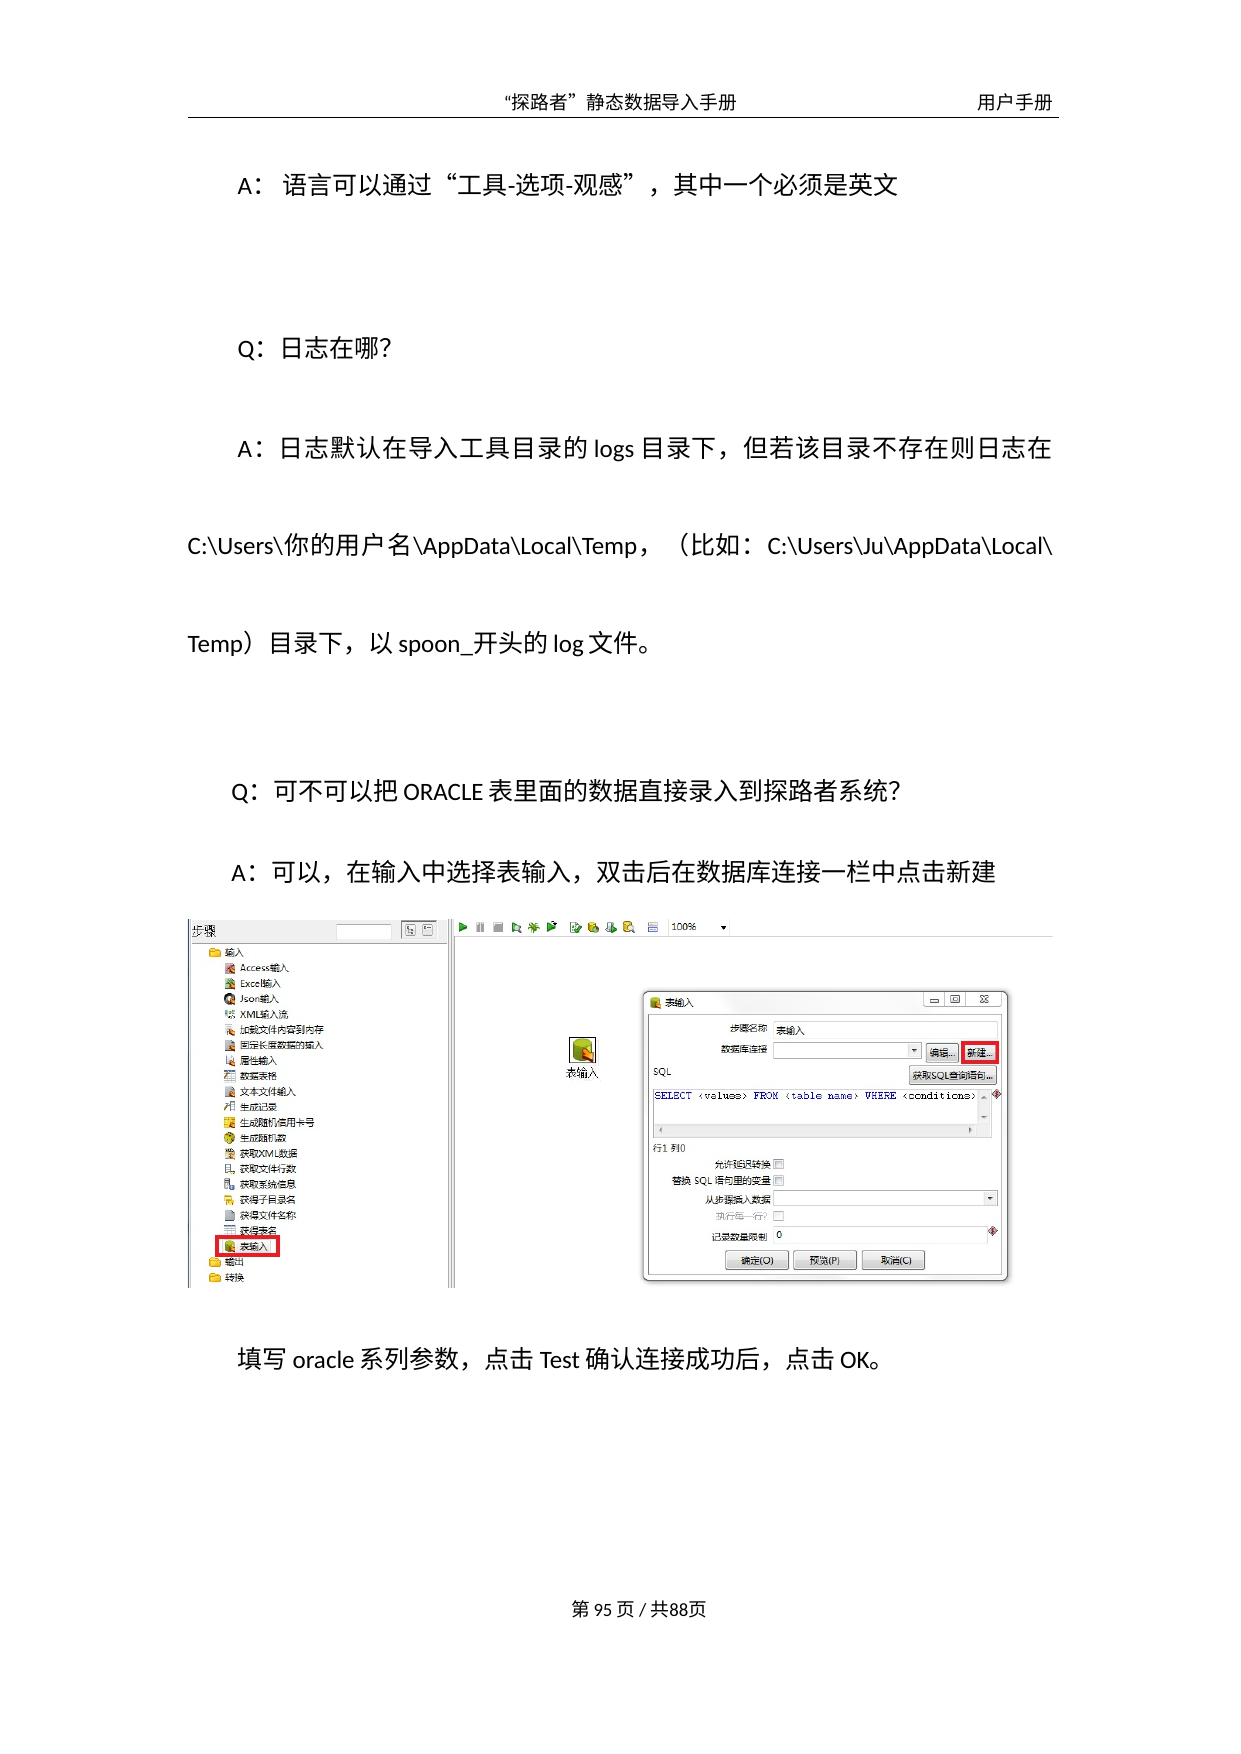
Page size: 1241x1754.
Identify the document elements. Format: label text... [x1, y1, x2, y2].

text A：可以，在输入中选择表输入，双击后在数据库连接一栏中点击新建 [187, 838, 1053, 903]
text 填写oracle系列参数，点击Test确认连接成功后，点击OK。 [187, 1326, 1053, 1391]
text A： 语言可以通过“工具-选项-观感”，其中一个必须是英文 [187, 151, 1053, 216]
text Q：日志在哪？ [187, 314, 1053, 379]
picture [187, 919, 1053, 1288]
text Q：可不可以把ORACLE表里面的数据直接录入到探路者系统？ [187, 757, 1053, 822]
text A：日志默认在导入工具目录的logs目录下，但若该目录不存在则日志在C:\Users\你的用户名\AppData\Local\Temp，（比如：C:\Users\Ju\AppData\Local\Temp）目录下，以spoon_开头的log文件。 [187, 414, 1053, 674]
